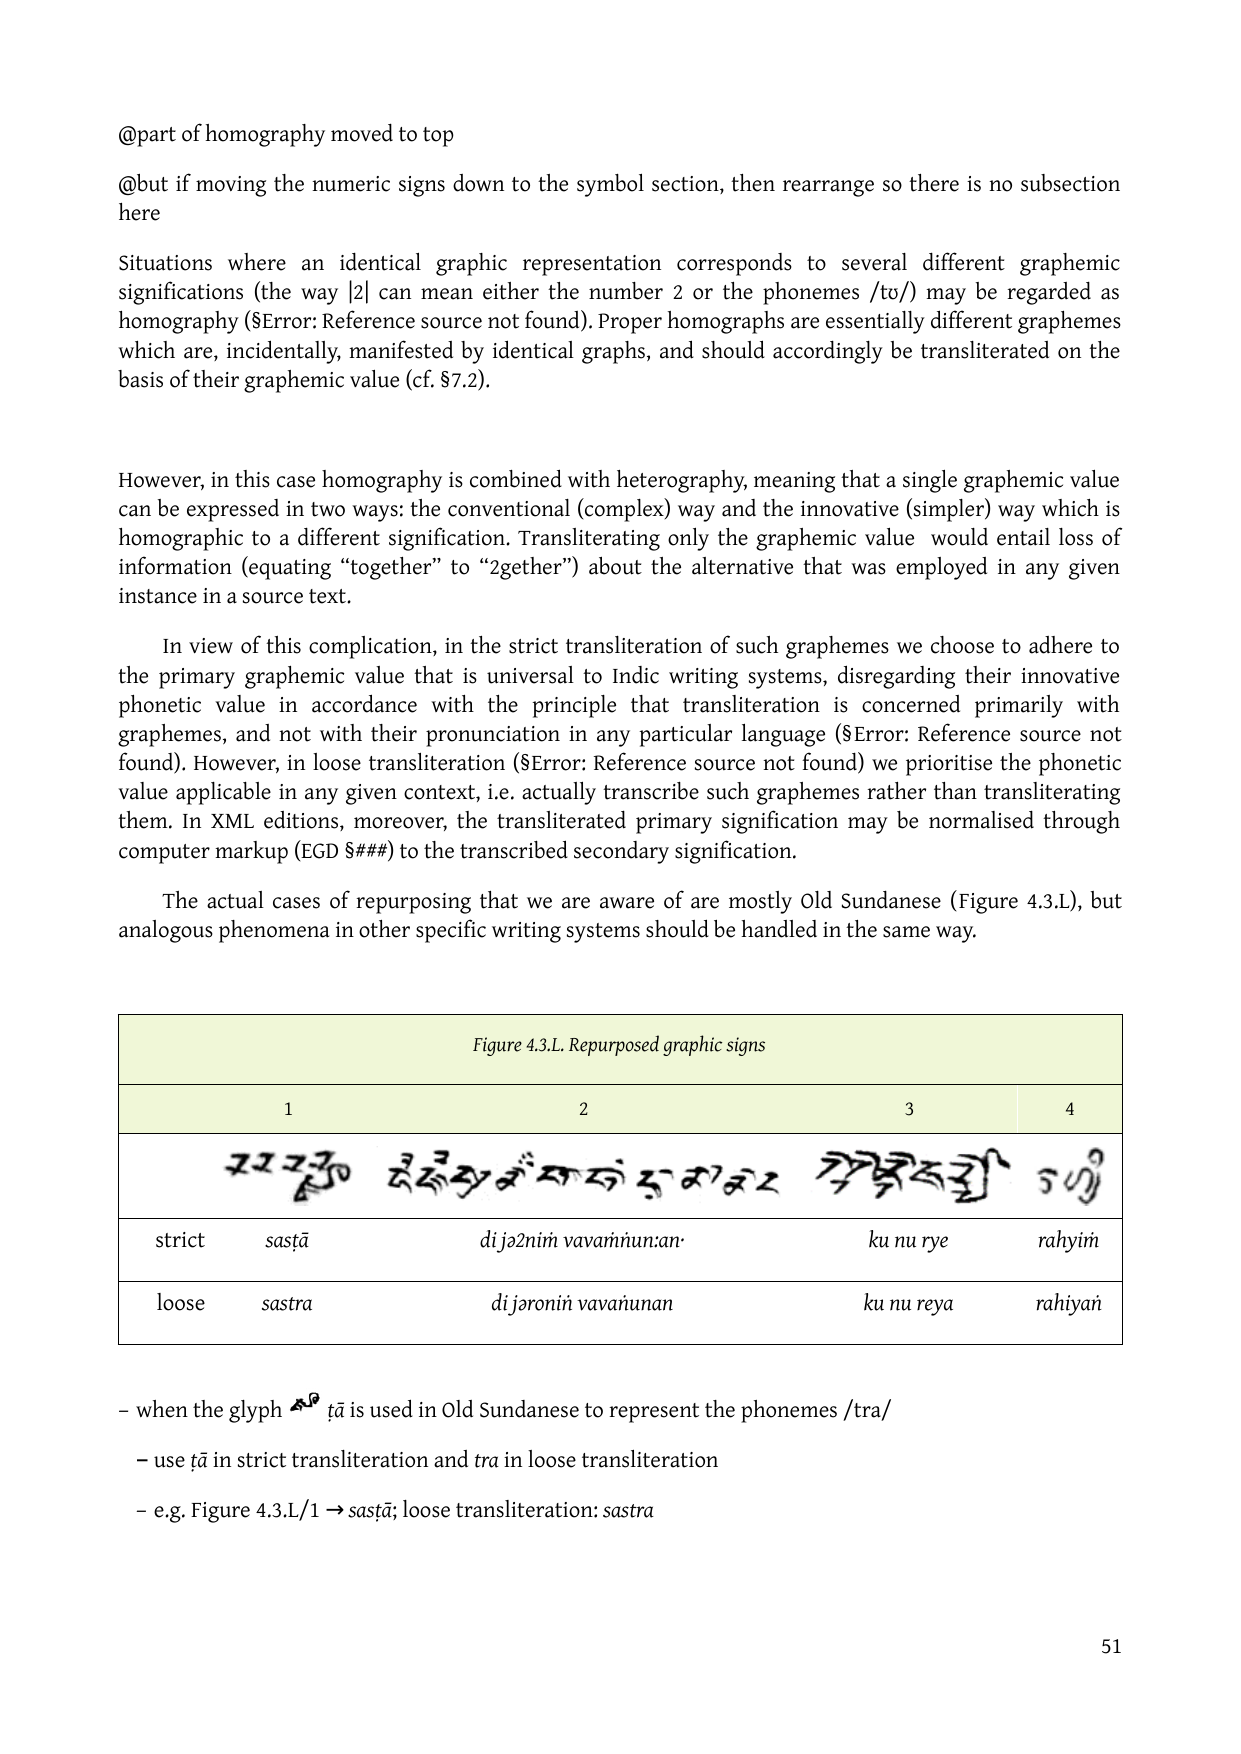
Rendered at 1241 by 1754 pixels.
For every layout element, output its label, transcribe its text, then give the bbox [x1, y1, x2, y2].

text The actual cases of repurposing that we are aware of are mostly Old Sundanese (Figure 4.3.B), but analogous phenomena in other specific writing systems should be handled in the same way. [118, 885, 1122, 943]
table_cell 1 [211, 1085, 365, 1133]
text @but if moving the numeric signs down to the symbol section, then rearrange so there is no subsection here [118, 168, 1122, 226]
table_cell ku nu rye [801, 1219, 1017, 1281]
table_cell 4 [1018, 1085, 1122, 1133]
table_cell [1018, 1134, 1122, 1218]
picture [1033, 1146, 1107, 1206]
list use ṭā in strict transliteration and tra in loose transliteration [136, 1444, 1122, 1474]
picture [376, 1146, 790, 1206]
text However, in this case homography is combined with heterography, meaning that a single graphemic value can be expressed in two ways: the conventional (complex) way and the innovative (simpler) way which is homographic to a different signification. Transliterating only the graphemic value would entail loss of information (equating “together” to “2gether”) about the alternative that was employed in any given instance in a source text. [118, 464, 1122, 610]
table_cell di jә2niṁ vavaṁṅun:an· [365, 1219, 801, 1281]
table_cell [365, 1134, 801, 1218]
table_cell ku nu reya [801, 1282, 1017, 1343]
text @part of homography moved to top [118, 118, 1122, 147]
table_cell [119, 1134, 211, 1218]
list e.g. Figure 4.3.B/1 → sasṭā; loose transliteration: sastra [136, 1494, 1122, 1524]
picture [807, 1146, 1012, 1206]
table_cell rahiyaṅ [1018, 1282, 1122, 1343]
picture [218, 1146, 358, 1206]
table_cell di jәroniṅ vavaṅunan [365, 1282, 801, 1343]
picture [287, 1388, 322, 1418]
table_cell sastra [211, 1282, 365, 1343]
table_cell [119, 1085, 211, 1133]
table_cell 2 [365, 1085, 801, 1133]
table_cell 3 [801, 1085, 1017, 1133]
table_cell [211, 1134, 365, 1218]
table_cell [801, 1134, 1017, 1218]
table_cell rahyiṁ [1018, 1219, 1122, 1281]
table_cell loose [119, 1282, 211, 1343]
table_cell strict [119, 1219, 211, 1281]
list when the glyph ṭā is used in Old Sundanese to represent the phonemes /tra/ [118, 1394, 1122, 1424]
table_cell sasṭā [211, 1219, 365, 1281]
